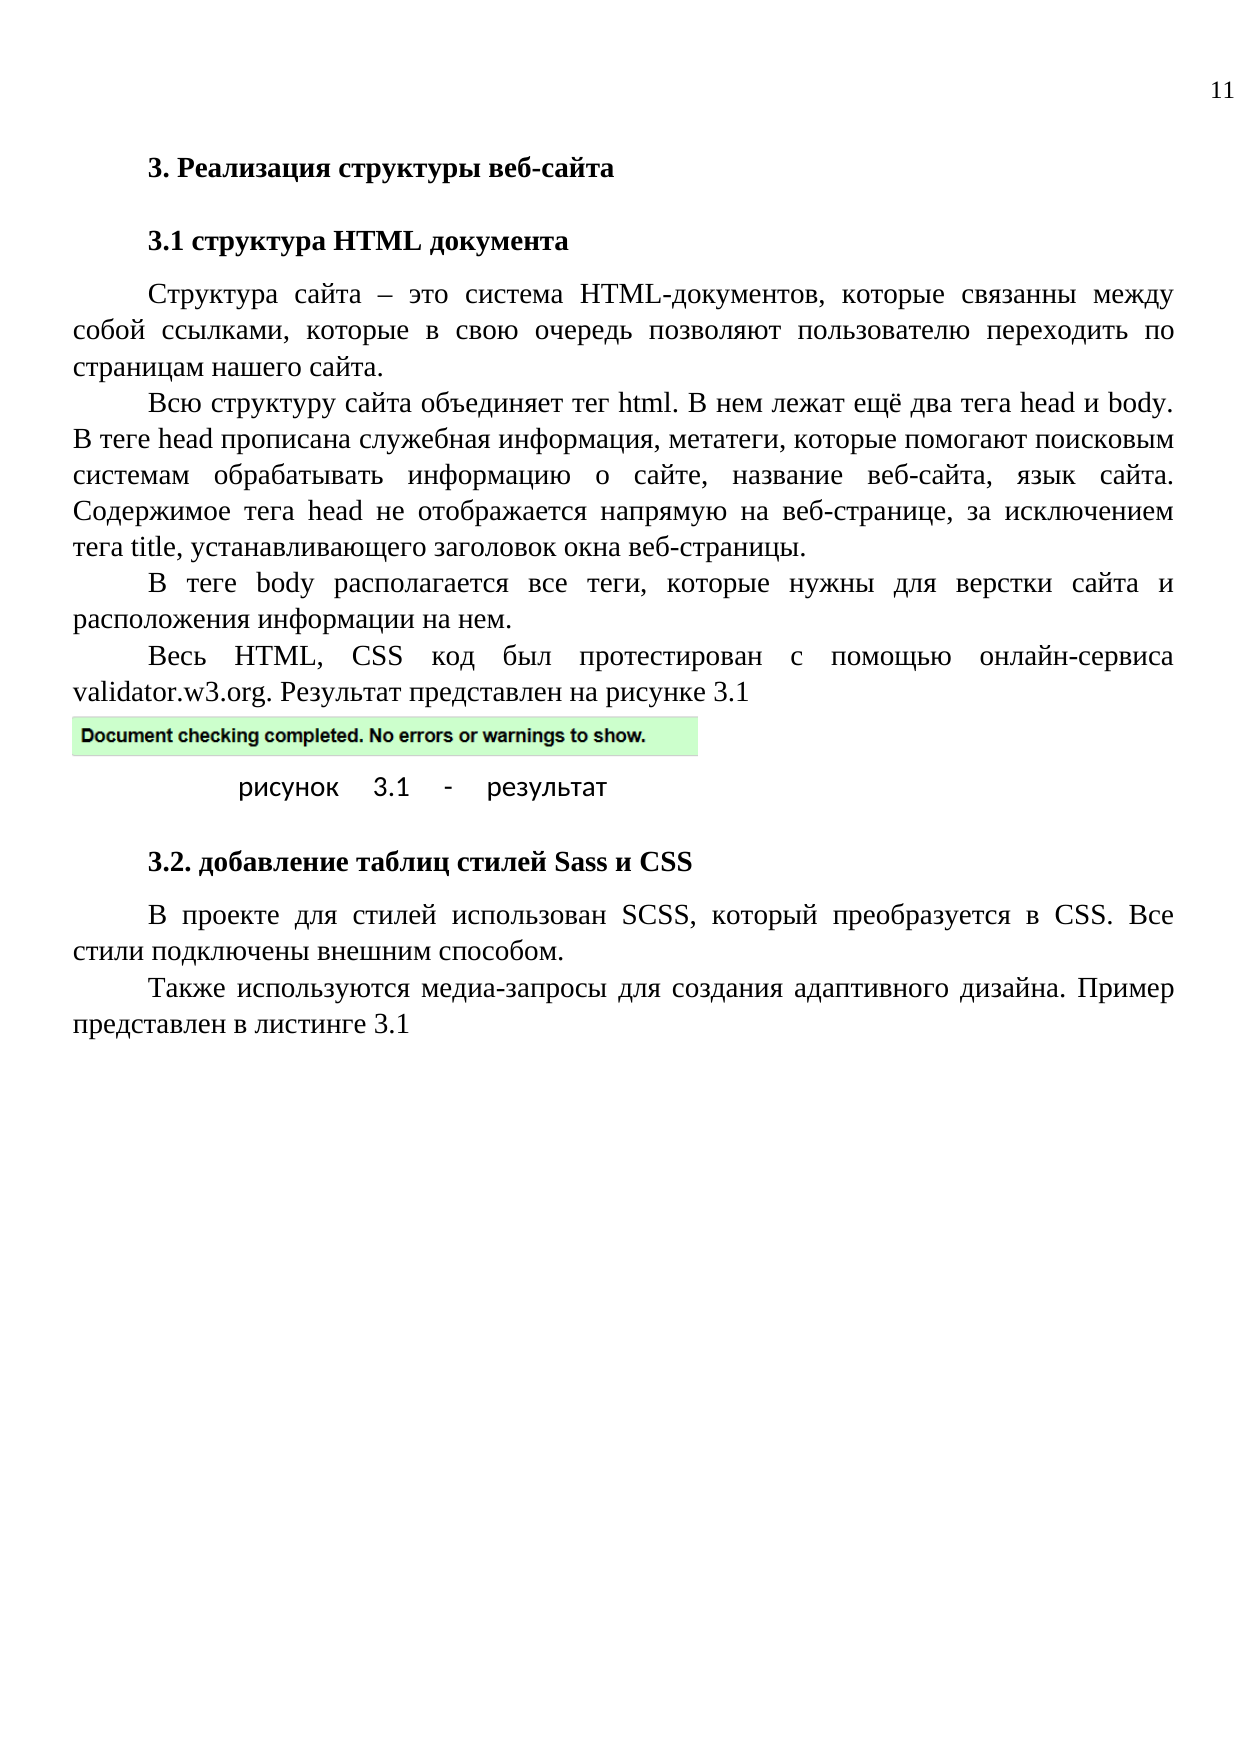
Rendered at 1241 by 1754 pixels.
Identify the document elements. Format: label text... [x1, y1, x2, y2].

text В проекте для стилей использован SCSS, который преобразуется в CSS. Все стили подключены внешним способом. [73, 897, 1175, 967]
text 3.2. добавление таблиц стилей Sass и CSS [73, 844, 1175, 878]
text 3. Реализация структуры веб-сайта [73, 150, 1175, 183]
text Весь HTML, CSS код был протестирован с помощью онлайн-сервиса validator.w3.org. Результат представлен на рисунке 3.1 [73, 638, 1175, 707]
text В теге body располагается все теги, которые нужны для верстки сайта и расположения информации на нем. [73, 566, 1175, 635]
text 3.1 структура HTML документа [73, 223, 1175, 257]
text Всю структуру сайта объединяет тег html. В нем лежат ещё два тега head и body. В теге head прописана служебная информация, метатеги, которые помогают поисковым системам обрабатывать информацию о сайте, название веб-сайта, язык сайта. Содержимое тега head не отображается напрямую на веб-странице, за исключением тега title, устанавливающего заголовок окна веб-страницы. [73, 385, 1175, 563]
text Структура сайта – это система HTML-документов, которые связанны между собой ссылками, которые в свою очередь позволяют пользователю переходить по страницам нашего сайта. [73, 276, 1175, 382]
text Также используются медиа-запросы для создания адаптивного дизайна. Пример представлен в листинге 3.1 [73, 970, 1175, 1039]
